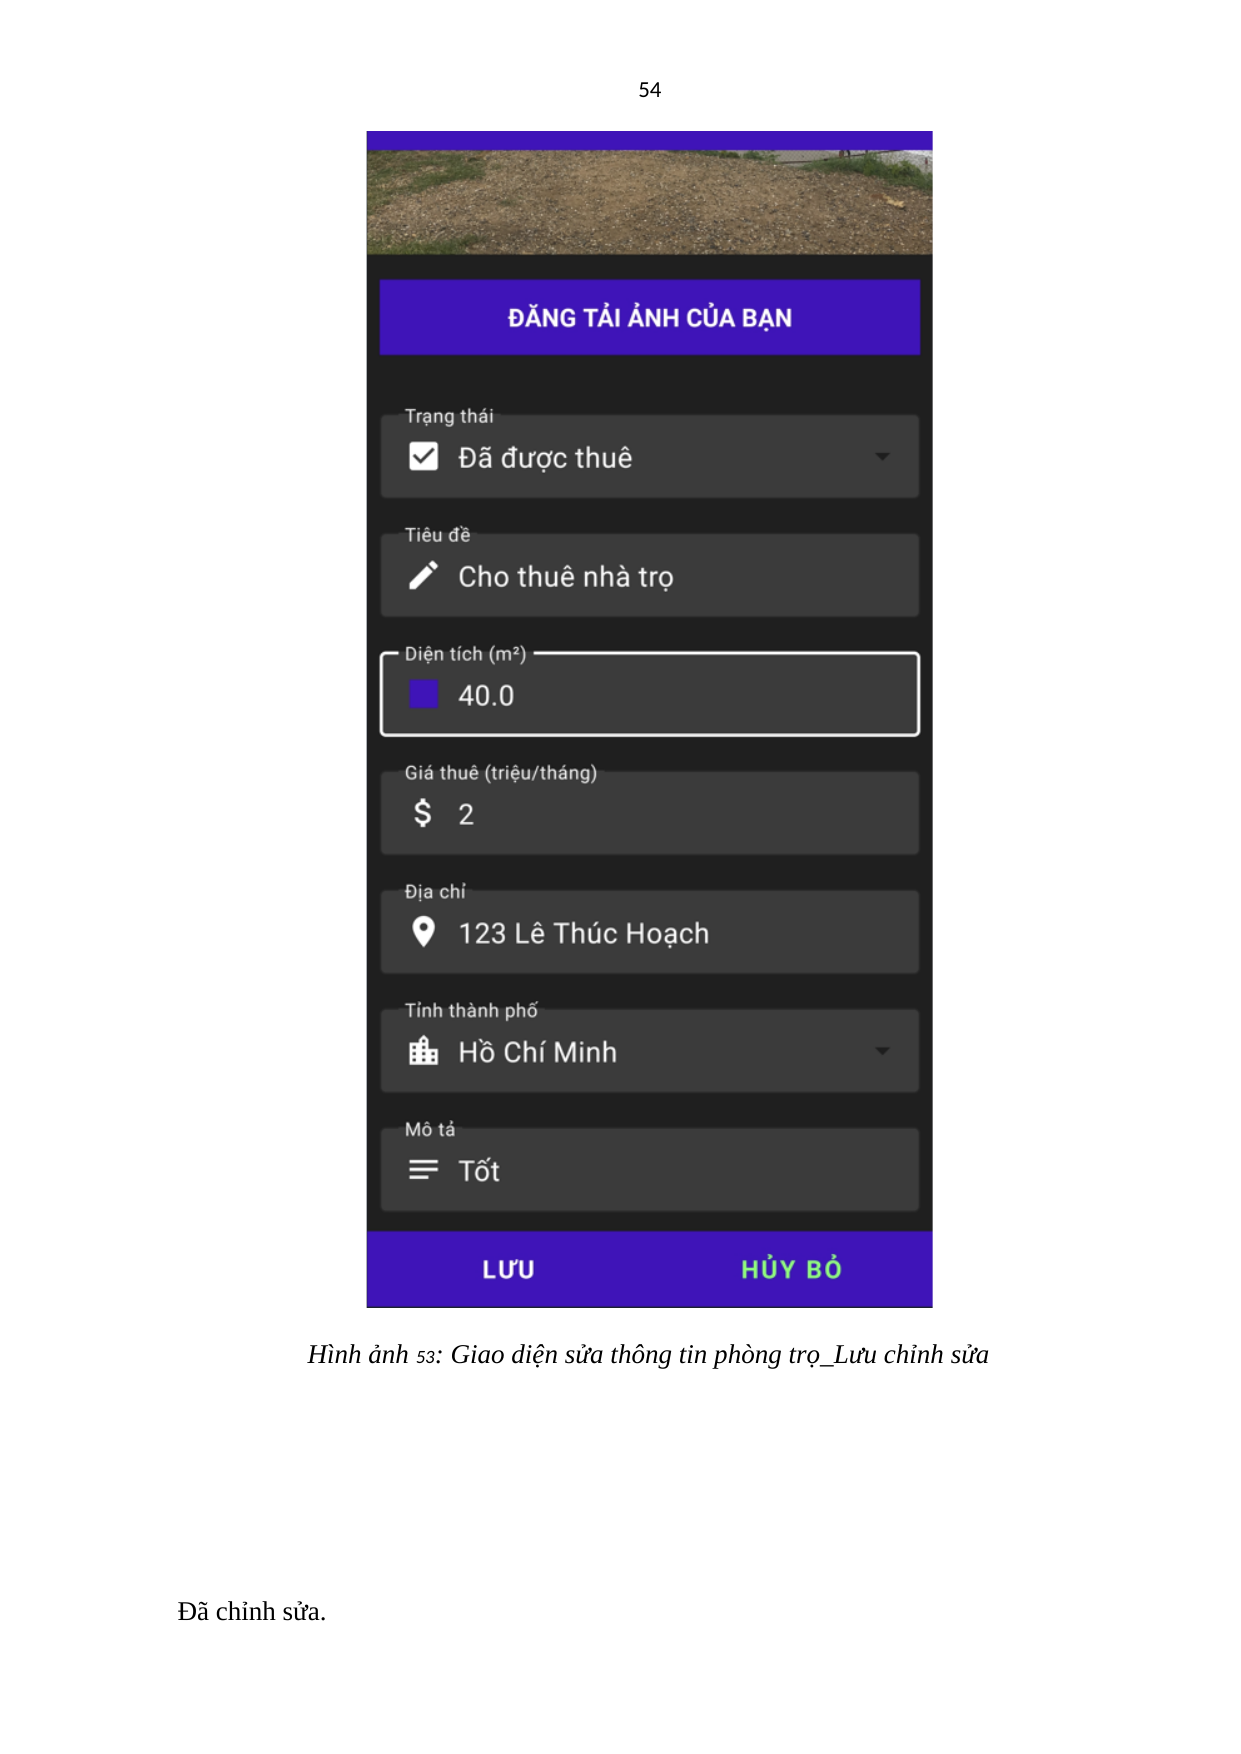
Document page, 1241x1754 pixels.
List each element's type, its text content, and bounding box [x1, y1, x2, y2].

text Đã chỉnh sửa. [177, 1596, 1122, 1627]
text Hình ảnh 53: Giao diện sửa thông tin phòng trọ_Lưu chỉnh sửa [177, 1338, 1122, 1369]
